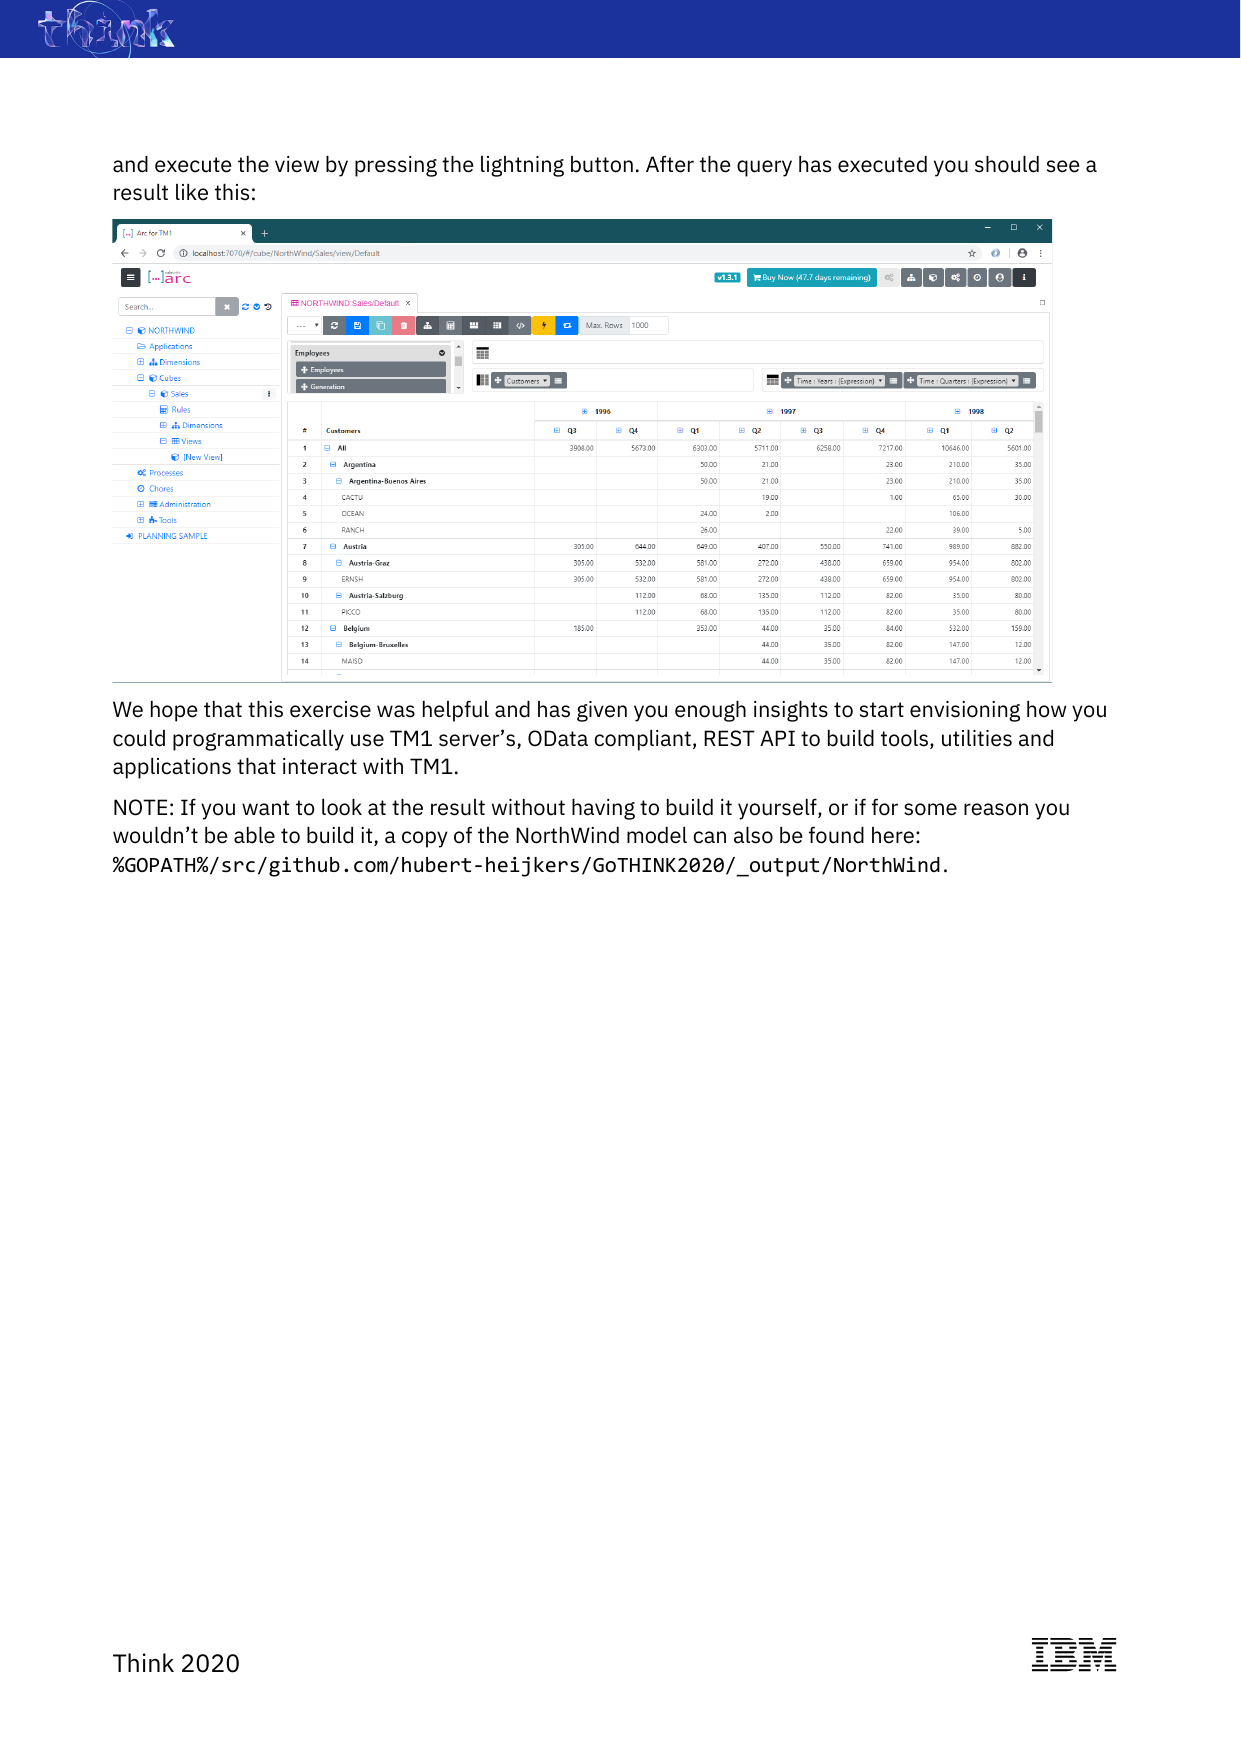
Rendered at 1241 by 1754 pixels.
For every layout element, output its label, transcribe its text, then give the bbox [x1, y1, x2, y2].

picture [0, 0, 1241, 82]
text We hope that this exercise was helpful and has given you enough insights to start envisioning how you could programmatically use TM1 server’s, OData compliant, REST API to build tools, utilities and applications that interact with TM1. [112, 695, 1128, 781]
picture [1031, 1638, 1117, 1672]
picture [112, 219, 1053, 683]
text NOTE: If you want to look at the result without having to build it yourself, or if for some reason you wouldn’t be able to build it, a copy of the NorthWind model can also be found here: %GOPATH%/src/github.com/hubert-heijkers/GoTHINK2020/_output/NorthWind. [112, 793, 1128, 878]
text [112, 150, 1128, 207]
